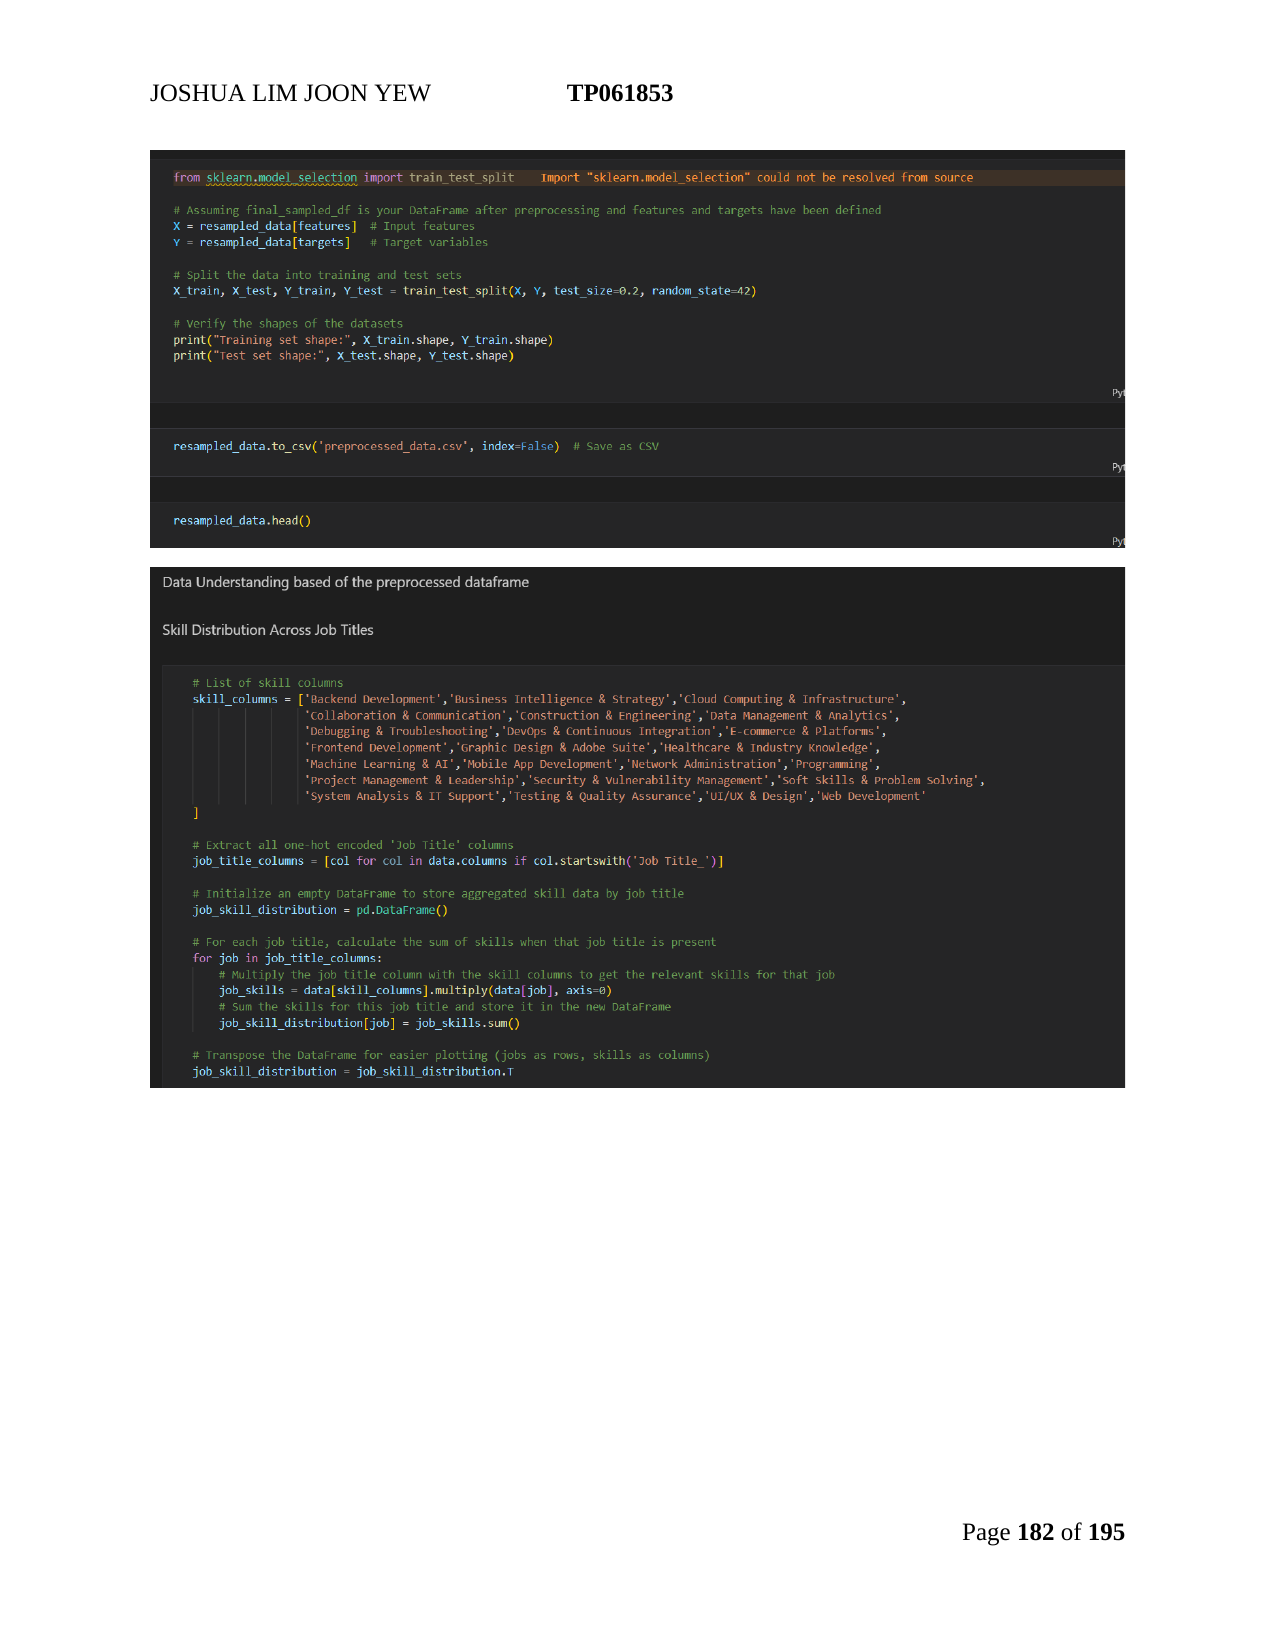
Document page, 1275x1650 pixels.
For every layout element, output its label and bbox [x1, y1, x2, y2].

picture [150, 150, 1125, 548]
picture [150, 567, 1125, 1088]
